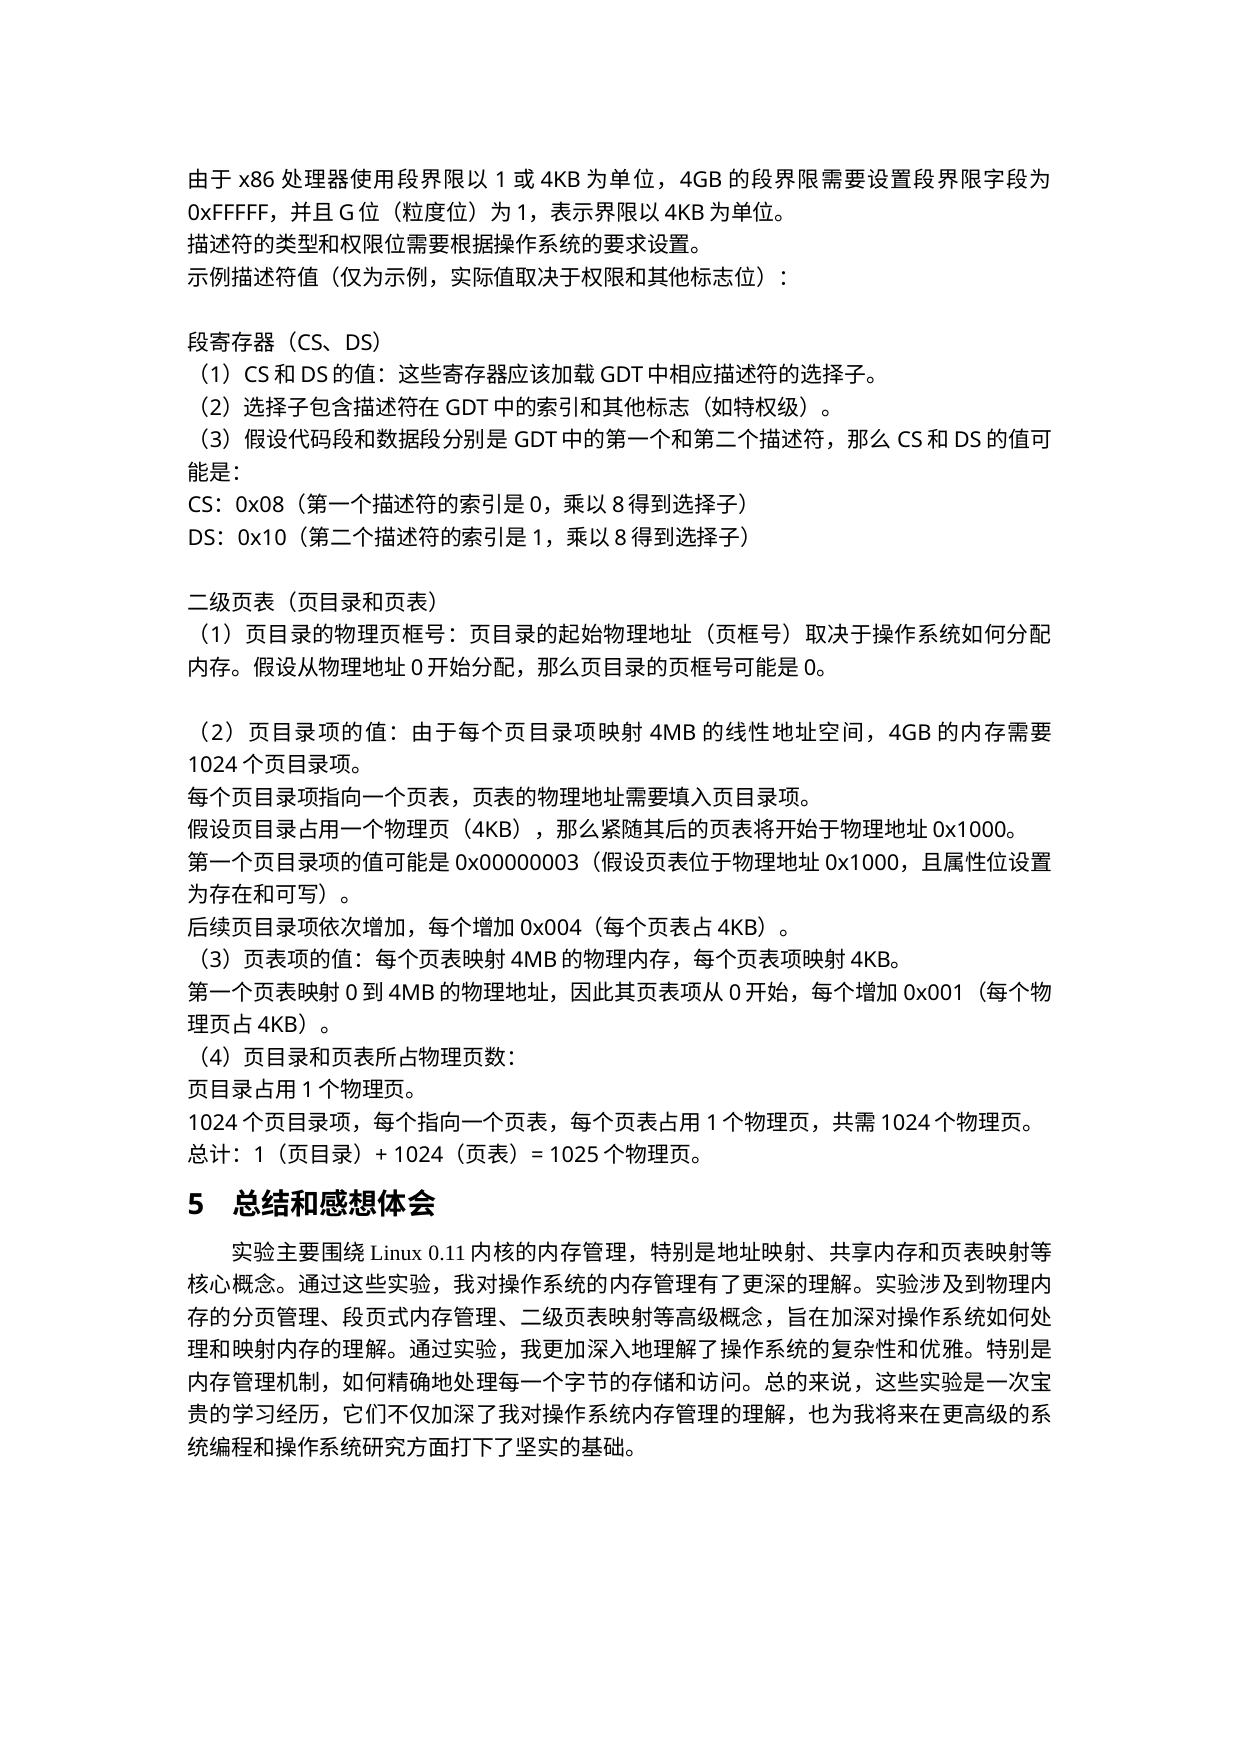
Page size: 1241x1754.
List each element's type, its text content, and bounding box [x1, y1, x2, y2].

text （1）页目录的物理页框号：页目录的起始物理地址（页框号）取决于操作系统如何分配内存。假设从物理地址0开始分配，那么页目录的页框号可能是0。 [187, 617, 1053, 682]
text 段寄存器（CS、DS） [187, 324, 1053, 357]
text 后续页目录项依次增加，每个增加0x004（每个页表占4KB）。 [187, 909, 1053, 942]
text 每个页目录项指向一个页表，页表的物理地址需要填入页目录项。 [187, 779, 1053, 812]
text CS：0x08（第一个描述符的索引是0，乘以8得到选择子） [187, 487, 1053, 519]
text 示例描述符值（仅为示例，实际值取决于权限和其他标志位）： [187, 259, 1053, 292]
text （2）页目录项的值：由于每个页目录项映射4MB的线性地址空间，4GB的内存需要1024个页目录项。 [187, 714, 1053, 779]
text （1）CS和DS的值：这些寄存器应该加载GDT中相应描述符的选择子。 [187, 357, 1053, 389]
text 第一个页目录项的值可能是0x00000003（假设页表位于物理地址0x1000，且属性位设置为存在和可写）。 [187, 844, 1053, 909]
text 实验主要围绕Linux 0.11内核的内存管理，特别是地址映射、共享内存和页表映射等核心概念。通过这些实验，我对操作系统的内存管理有了更深的理解。实验涉及到物理内存的分页管理、段页式内存管理、二级页表映射等高级概念，旨在加深对操作系统如何处理和映射内存的理解。通过实验，我更加深入地理解了操作系统的复杂性和优雅。特别是内存管理机制，如何精确地处理每一个字节的存储和访问。总的来说，这些实验是一次宝贵的学习经历，它们不仅加深了我对操作系统内存管理的理解，也为我将来在更高级的系统编程和操作系统研究方面打下了坚实的基础。 [187, 1234, 1053, 1462]
text 由于x86处理器使用段界限以1或4KB为单位，4GB的段界限需要设置段界限字段为0xFFFFF，并且G位（粒度位）为1，表示界限以4KB为单位。 [187, 162, 1053, 227]
list 总结和感想体会 [187, 1169, 1053, 1234]
text 页目录占用1个物理页。 [187, 1072, 1053, 1104]
text 描述符的类型和权限位需要根据操作系统的要求设置。 [187, 227, 1053, 259]
text 总计：1（页目录）+ 1024（页表）= 1025个物理页。 [187, 1137, 1053, 1169]
text 假设页目录占用一个物理页（4KB），那么紧随其后的页表将开始于物理地址0x1000。 [187, 812, 1053, 844]
text （2）选择子包含描述符在GDT中的索引和其他标志（如特权级）。 [187, 389, 1053, 422]
text 第一个页表映射0到4MB的物理地址，因此其页表项从0开始，每个增加0x001（每个物理页占4KB）。 [187, 974, 1053, 1039]
text DS：0x10（第二个描述符的索引是1，乘以8得到选择子） [187, 519, 1053, 552]
text （3）假设代码段和数据段分别是GDT中的第一个和第二个描述符，那么CS和DS的值可能是： [187, 422, 1053, 487]
text （4）页目录和页表所占物理页数： [187, 1039, 1053, 1072]
text 二级页表（页目录和页表） [187, 584, 1053, 617]
text 1024个页目录项，每个指向一个页表，每个页表占用1个物理页，共需1024个物理页。 [187, 1104, 1053, 1137]
text （3）页表项的值：每个页表映射4MB的物理内存，每个页表项映射4KB。 [187, 942, 1053, 974]
